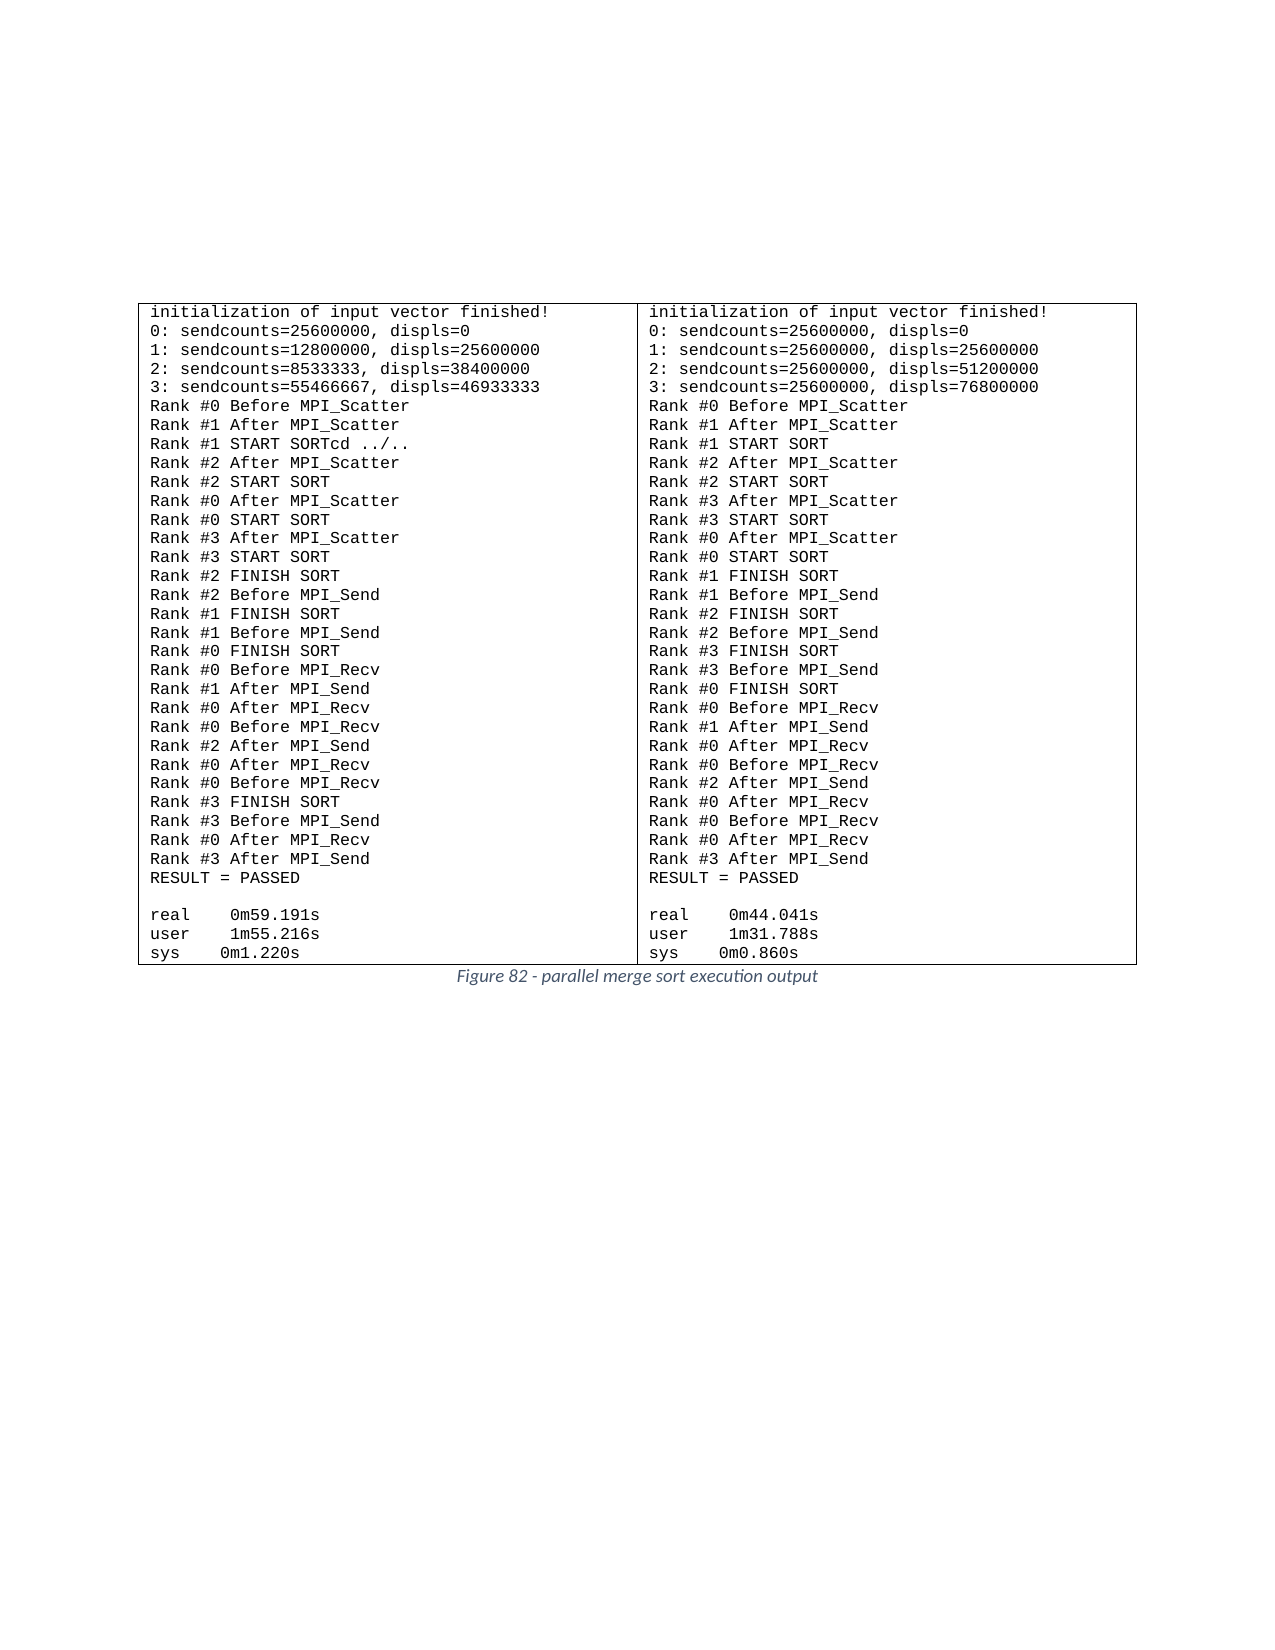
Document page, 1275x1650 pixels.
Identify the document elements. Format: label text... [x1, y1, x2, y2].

table_header initialization of input vector finished! 0: sendcounts=25600000, displs=0 1: sendcounts=25600000, displs=25600000 2: sendcounts=25600000, displs=51200000 3: sendcounts=25600000, displs=76800000 Rank #0 Before MPI_Scatter Rank #1 After MPI_Scatter Rank #1 START SORT Rank #2 After MPI_Scatter Rank #2 START SORT Rank #3 After MPI_Scatter Rank #3 START SORT Rank #0 After MPI_Scatter Rank #0 START SORT Rank #1 FINISH SORT Rank #1 Before MPI_Send Rank #2 FINISH SORT Rank #2 Before MPI_Send Rank #3 FINISH SORT Rank #3 Before MPI_Send Rank #0 FINISH SORT Rank #0 Before MPI_Recv Rank #1 After MPI_Send Rank #0 After MPI_Recv Rank #0 Before MPI_Recv Rank #2 After MPI_Send Rank #0 After MPI_Recv Rank #0 Before MPI_Recv Rank #0 After MPI_Recv Rank #3 After MPI_Send RESULT = PASSED real 0m44.041s user 1m31.788s sys 0m0.860s [638, 304, 1136, 963]
table_header initialization of input vector finished! 0: sendcounts=25600000, displs=0 1: sendcounts=12800000, displs=25600000 2: sendcounts=8533333, displs=38400000 3: sendcounts=55466667, displs=46933333 Rank #0 Before MPI_Scatter Rank #1 After MPI_Scatter Rank #1 START SORTcd ../.. Rank #2 After MPI_Scatter Rank #2 START SORT Rank #0 After MPI_Scatter Rank #0 START SORT Rank #3 After MPI_Scatter Rank #3 START SORT Rank #2 FINISH SORT Rank #2 Before MPI_Send Rank #1 FINISH SORT Rank #1 Before MPI_Send Rank #0 FINISH SORT Rank #0 Before MPI_Recv Rank #1 After MPI_Send Rank #0 After MPI_Recv Rank #0 Before MPI_Recv Rank #2 After MPI_Send Rank #0 After MPI_Recv Rank #0 Before MPI_Recv Rank #3 FINISH SORT Rank #3 Before MPI_Send Rank #0 After MPI_Recv Rank #3 After MPI_Send RESULT = PASSED real 0m59.191s user 1m55.216s sys 0m1.220s [139, 304, 637, 963]
text Figure 82 - parallel merge sort execution output [150, 965, 1125, 987]
